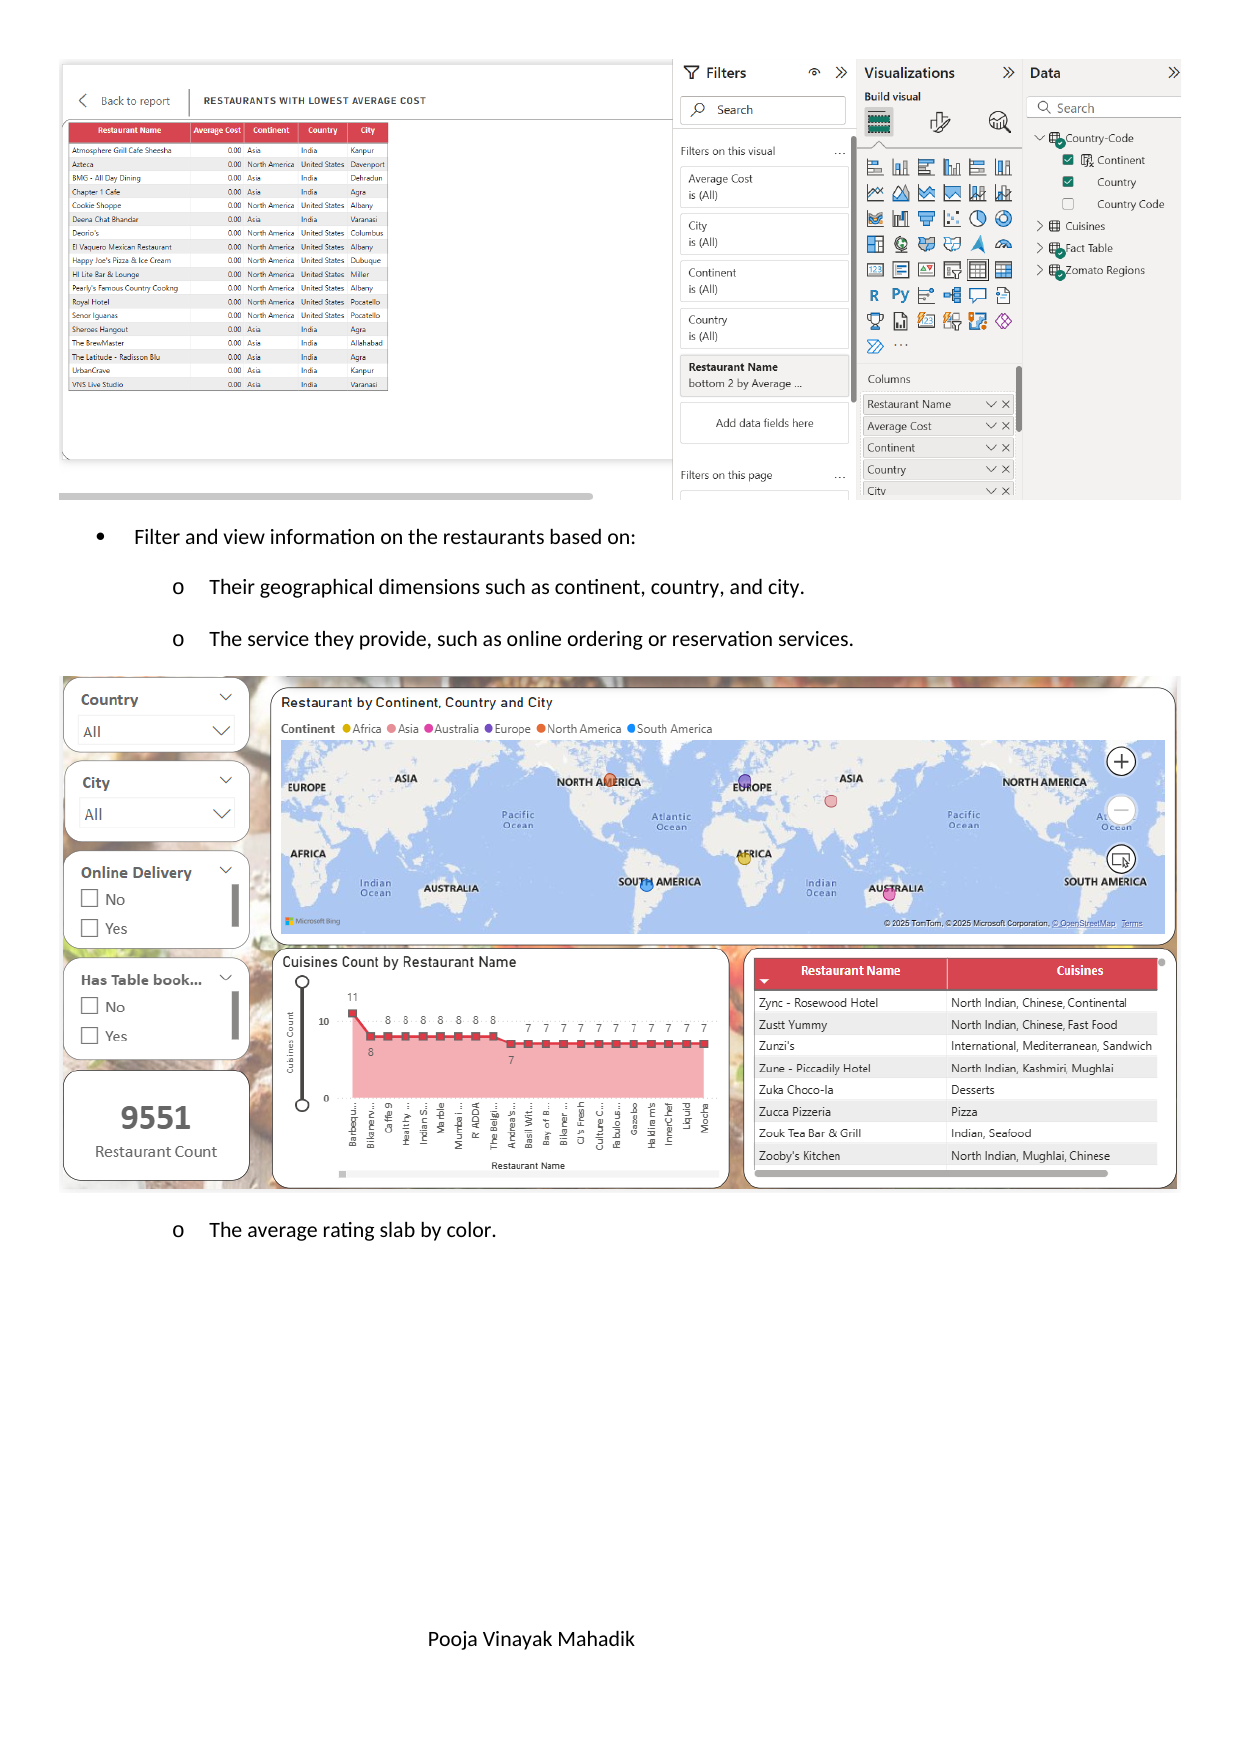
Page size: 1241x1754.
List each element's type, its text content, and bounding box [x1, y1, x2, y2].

list The service they provide, such as online ordering or reservation services. [172, 625, 1181, 652]
list Filter and view information on the restaurants based on: [97, 523, 1181, 550]
list Their geographical dimensions such as continent, country, and city. [172, 573, 1181, 601]
list The average rating slab by color. [172, 1216, 1181, 1244]
picture [59, 59, 1182, 500]
picture [59, 676, 1182, 1193]
